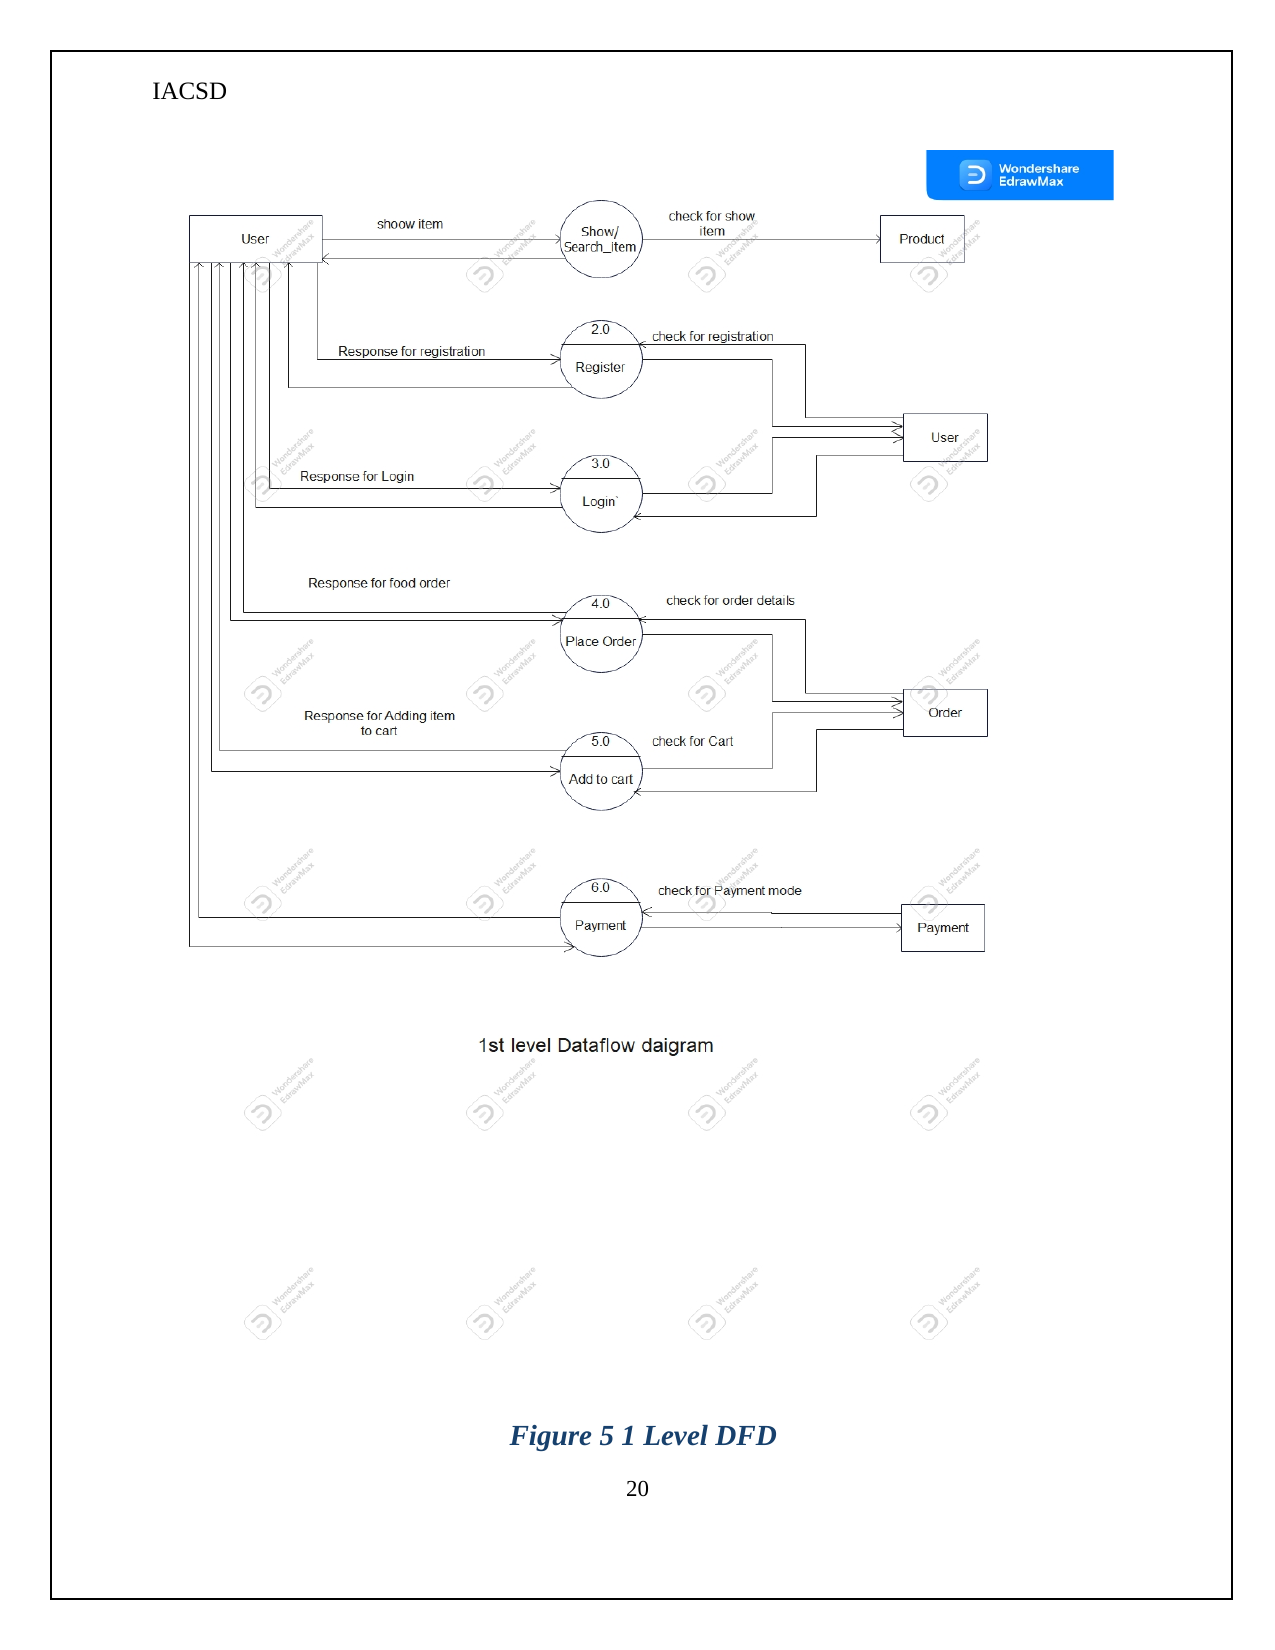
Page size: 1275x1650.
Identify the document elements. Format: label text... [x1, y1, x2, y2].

picture [173, 150, 1114, 1404]
text Figure 5 1 Level DFD [219, 1418, 1067, 1452]
